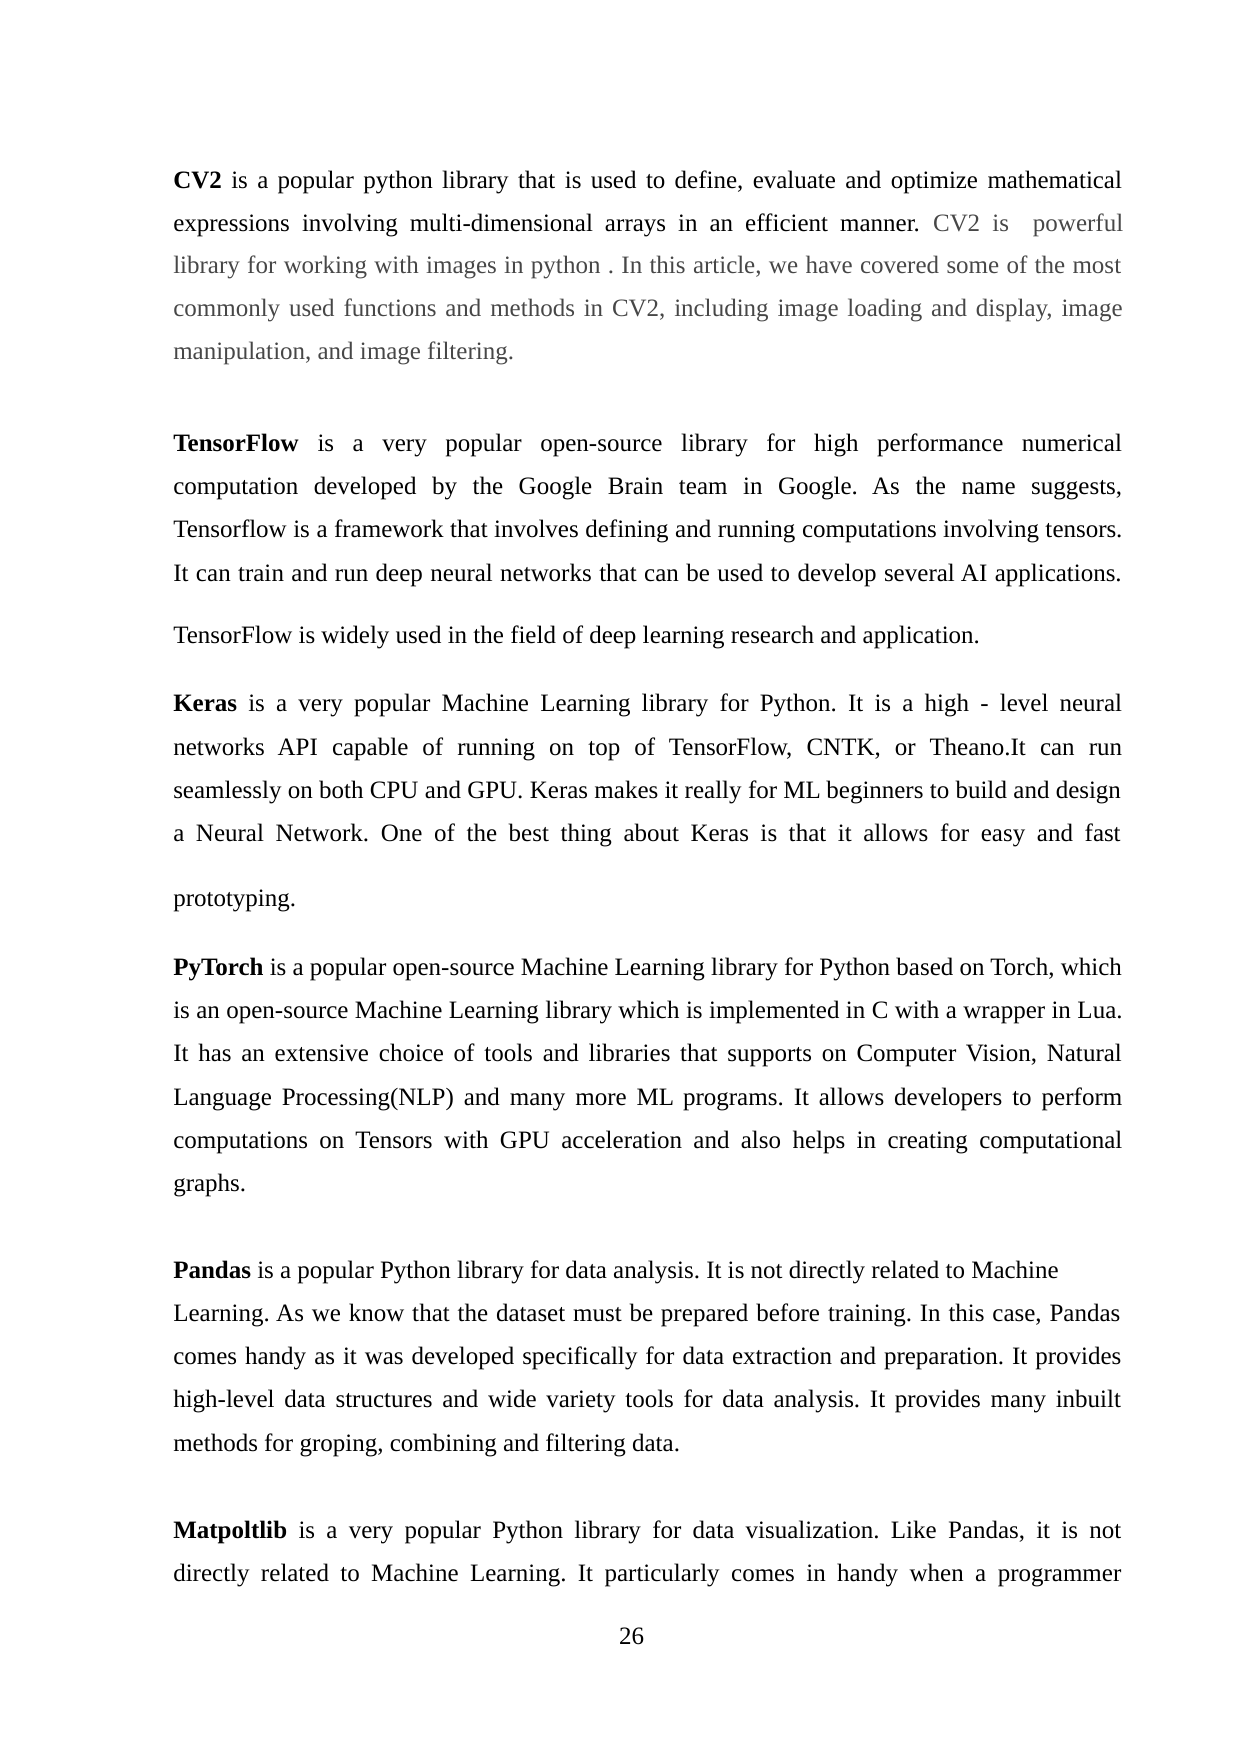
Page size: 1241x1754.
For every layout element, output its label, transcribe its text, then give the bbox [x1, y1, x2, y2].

text Pandas is a popular Python library for data analysis. It is not directly related to Machine [173, 1255, 1135, 1284]
text Keras is a very popular Machine Learning library for Python. It is a high - level neural networks API capable of running on top of TensorFlow, CNTK, or Theano.It can run seamlessly on both CPU and GPU. Keras makes it really for ML beginners to build and design a Neural Network. One of the best thing about Keras is that it allows for easy and fast prototyping. [173, 688, 1123, 914]
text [173, 1515, 1123, 1587]
text TensorFlow is a very popular open-source library for high performance numerical computation developed by the Google Brain team in Google. As the name suggests, Tensorflow is a framework that involves defining and running computations involving tensors. It can train and run deep neural networks that can be used to develop several AI applications. TensorFlow is widely used in the field of deep learning research and application. [173, 428, 1123, 652]
text PyTorch is a popular open-source Machine Learning library for Python based on Torch, which is an open-source Machine Learning library which is implemented in C with a wrapper in Lua. It has an extensive choice of tools and libraries that supports on Computer Vision, Natural Language Processing(NLP) and many more ML programs. It allows developers to perform computations on Tensors with GPU acceleration and also helps in creating computational graphs. [173, 952, 1123, 1197]
text Learning. As we know that the dataset must be prepared before training. In this case, Pandas comes handy as it was developed specifically for data extraction and preparation. It provides high-level data structures and wide variety tools for data analysis. It provides many inbuilt methods for groping, combining and filtering data. [173, 1298, 1122, 1457]
text CV2 is a popular python library that is used to define, evaluate and optimize mathematical expressions involving multi-dimensional arrays in an efficient manner. CV2 is powerful library for working with images in python . In this article, we have covered some of the most commonly used functions and methods in CV2, including image loading and display, image manipulation, and image filtering. [173, 165, 1123, 365]
